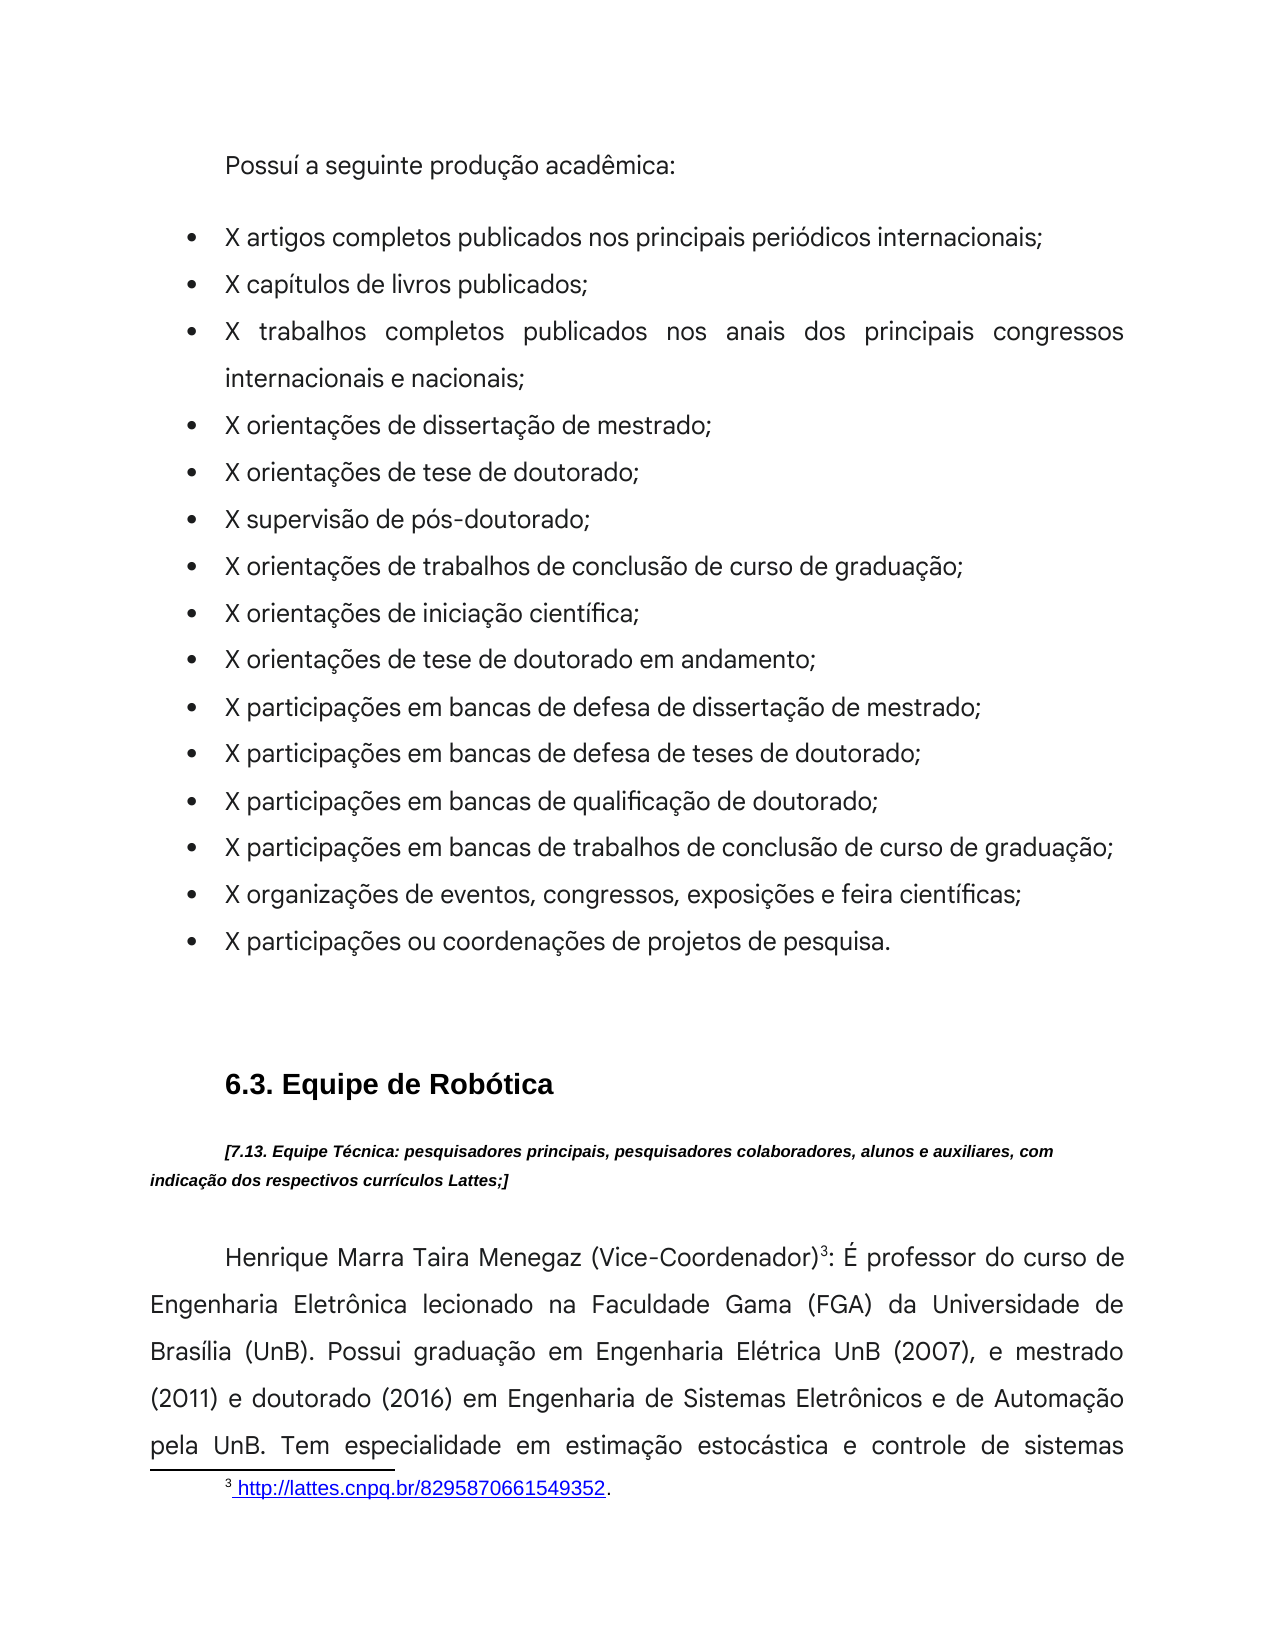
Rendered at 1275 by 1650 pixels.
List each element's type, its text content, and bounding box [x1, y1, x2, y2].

subtitle 6.3. Equipe de Robótica [150, 1067, 1125, 1100]
list X artigos completos publicados nos principais periódicos internacionais; [187, 222, 1125, 253]
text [150, 1243, 1125, 1462]
text Possuí a seguinte produção acadêmica: [150, 150, 1125, 181]
list X organizações de eventos, congressos, exposições e feira científicas; [187, 880, 1125, 911]
list X participações ou coordenações de projetos de pesquisa. [187, 927, 1125, 958]
list X participações em bancas de defesa de teses de doutorado; [187, 739, 1125, 770]
list X orientações de tese de doutorado; [187, 457, 1125, 488]
list X trabalhos completos publicados nos anais dos principais congressos internacionais e nacionais; [187, 316, 1125, 394]
list X participações em bancas de qualificação de doutorado; [187, 786, 1125, 817]
list X orientações de iniciação científica; [187, 598, 1125, 629]
list X supervisão de pós-doutorado; [187, 504, 1125, 535]
list X orientações de dissertação de mestrado; [187, 410, 1125, 441]
list X participações em bancas de trabalhos de conclusão de curso de graduação; [187, 833, 1125, 864]
text [7.13. Equipe Técnica: pesquisadores principais, pesquisadores colaboradores, alunos e auxiliares, com indicação dos respectivos currículos Lattes;] [150, 1142, 1125, 1190]
list X participações em bancas de defesa de dissertação de mestrado; [187, 692, 1125, 723]
list X orientações de tese de doutorado em andamento; [187, 645, 1125, 676]
list X capítulos de livros publicados; [187, 269, 1125, 300]
list X orientações de trabalhos de conclusão de curso de graduação; [187, 551, 1125, 582]
